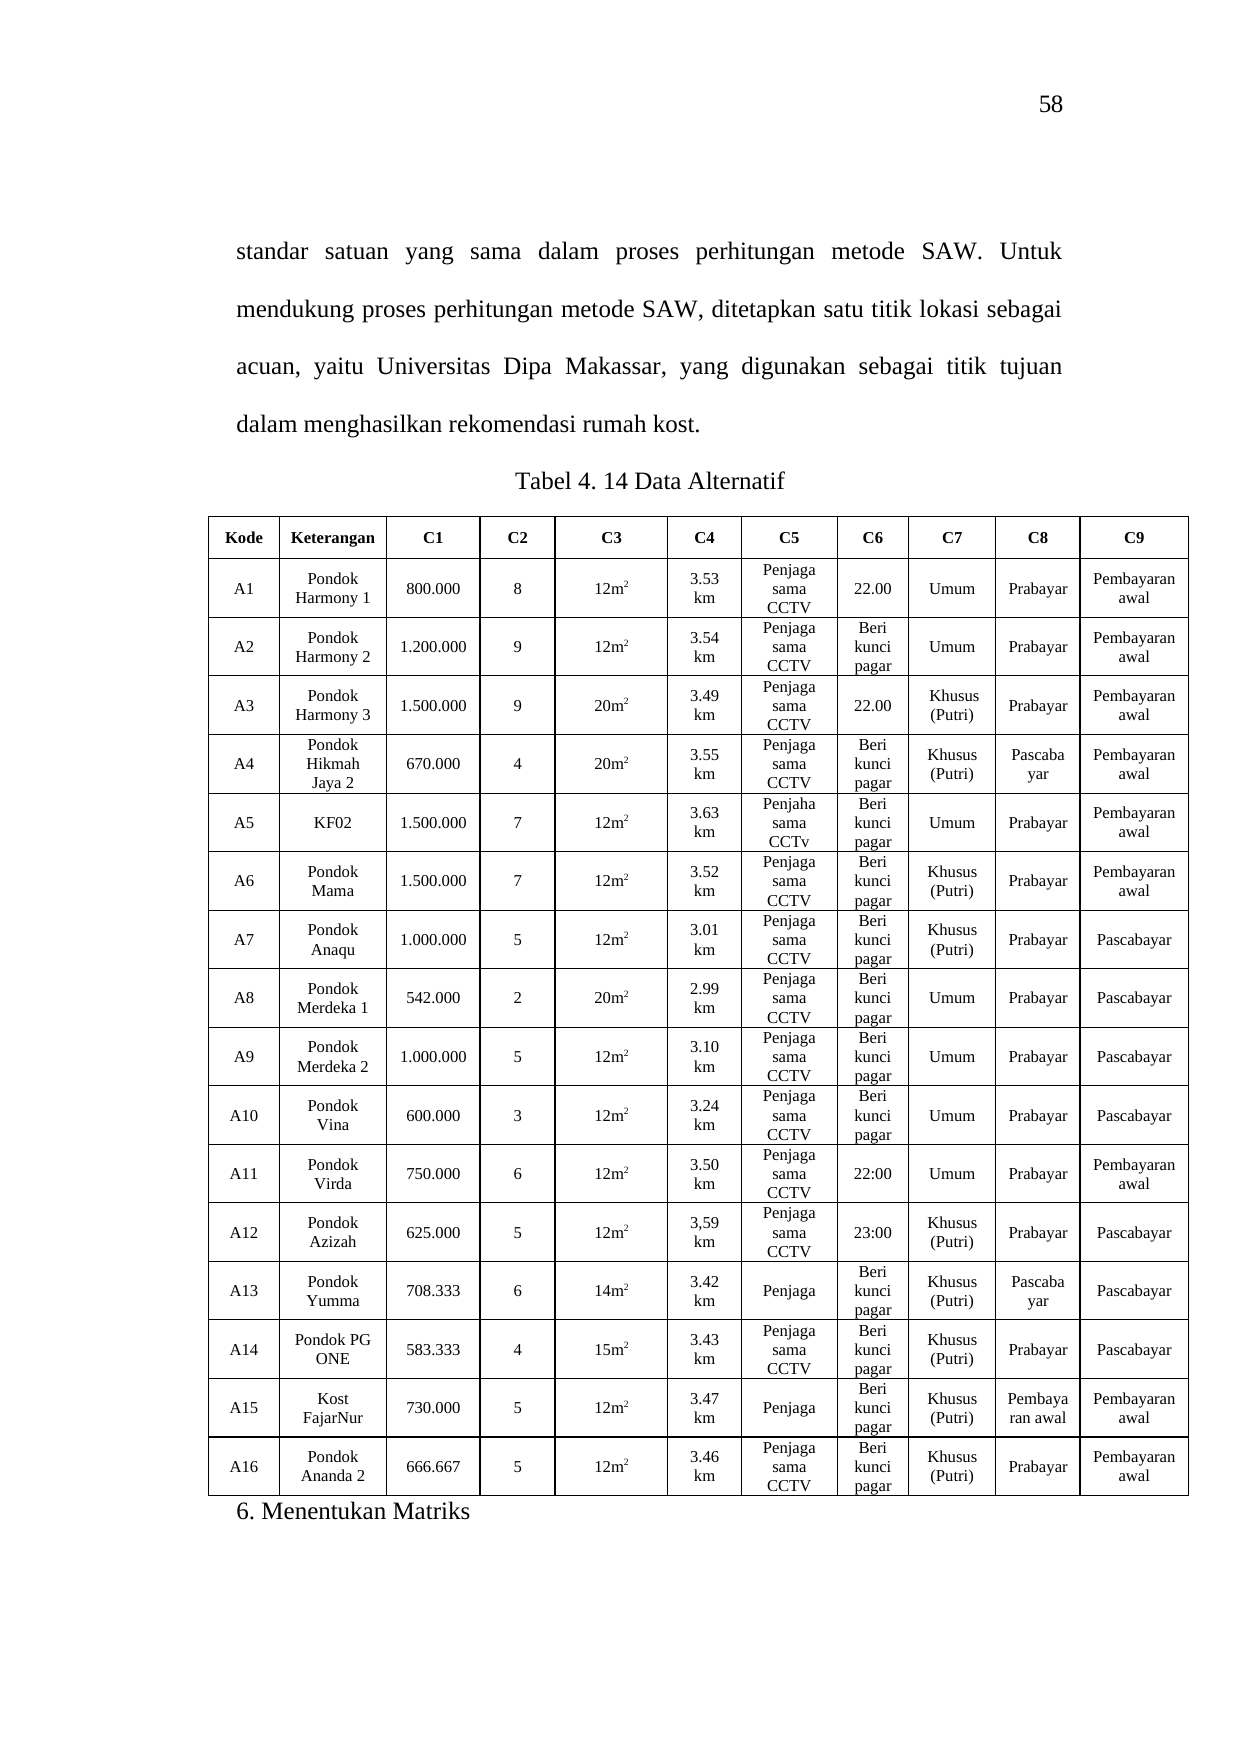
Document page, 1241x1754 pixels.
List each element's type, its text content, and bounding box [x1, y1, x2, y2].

table_cell Beri kunci pagar [838, 618, 908, 675]
table_cell 3.54 km [668, 618, 741, 675]
table_cell Khusus (Putri) [909, 911, 995, 968]
table_cell A9 [209, 1028, 279, 1085]
table_cell A14 [209, 1320, 279, 1378]
table_cell Penjaga sama CCTV [742, 1028, 837, 1085]
table_cell 23:00 [838, 1203, 908, 1261]
table_cell Beri kunci pagar [838, 852, 908, 909]
table_cell Pascabayar [996, 1262, 1079, 1319]
table_cell Beri kunci pagar [838, 911, 908, 968]
table_cell Pondok Harmony 3 [280, 676, 386, 734]
table_cell Pembayaran awal [1081, 1145, 1188, 1202]
table_cell 730.000 [387, 1379, 479, 1436]
table_cell Umum [909, 1028, 995, 1085]
table_cell Penjaga sama CCTV [742, 1320, 837, 1378]
table_cell 12m2 [556, 1379, 667, 1436]
table_cell Pondok Merdeka 1 [280, 969, 386, 1027]
table_cell A7 [209, 911, 279, 968]
table_cell Pembayaran awal [1081, 676, 1188, 734]
table_cell 22.00 [838, 676, 908, 734]
table_cell 12m2 [556, 794, 667, 851]
table_cell Pondok Anaqu [280, 911, 386, 968]
table_cell A6 [209, 852, 279, 909]
table_cell 3.63 km [668, 794, 741, 851]
table_cell Penjaga sama CCTV [742, 735, 837, 792]
table_cell 1.500.000 [387, 676, 479, 734]
table_cell Pondok Yumma [280, 1262, 386, 1319]
table_cell Penjaga sama CCTV [742, 559, 837, 617]
table_cell Pondok Harmony 1 [280, 559, 386, 617]
table_cell A13 [209, 1262, 279, 1319]
table_cell 3.43 km [668, 1320, 741, 1378]
table_cell Pembayaran awal [1081, 618, 1188, 675]
table_cell 3.55 km [668, 735, 741, 792]
table_cell Pondok Azizah [280, 1203, 386, 1261]
text 6. Menentukan Matriks [236, 1496, 1063, 1525]
table_cell Pondok Mama [280, 852, 386, 909]
table_cell 8 [481, 559, 554, 617]
table_header C5 [742, 517, 837, 558]
table_cell 600.000 [387, 1086, 479, 1144]
table_cell A1 [209, 559, 279, 617]
table_cell 3.42 km [668, 1262, 741, 1319]
table_cell 1.500.000 [387, 852, 479, 909]
table_cell 7 [481, 852, 554, 909]
table_cell Penjaga sama CCTV [742, 969, 837, 1027]
table_cell 3,59 km [668, 1203, 741, 1261]
table_cell Pembayaran awal [1081, 1379, 1188, 1436]
table_cell 9 [481, 676, 554, 734]
text Tabel 4. 14 Data Alternatif [236, 466, 1063, 495]
table_cell 5 [481, 1379, 554, 1436]
table_header Kode [209, 517, 279, 558]
table_cell Khusus (Putri) [909, 1438, 995, 1495]
table_cell 15m2 [556, 1320, 667, 1378]
table_header C3 [556, 517, 667, 558]
table_cell Umum [909, 794, 995, 851]
table_cell Pondok Merdeka 2 [280, 1028, 386, 1085]
table_cell A10 [209, 1086, 279, 1144]
table_cell 3.01 km [668, 911, 741, 968]
table_cell Pondok Harmony 2 [280, 618, 386, 675]
table_cell Pembayaran awal [1081, 852, 1188, 909]
table_cell Prabayar [996, 676, 1079, 734]
table_cell Prabayar [996, 1028, 1079, 1085]
table_cell Kost FajarNur [280, 1379, 386, 1436]
table_cell 5 [481, 1028, 554, 1085]
table_cell Penjaga sama CCTV [742, 1438, 837, 1495]
table_cell A15 [209, 1379, 279, 1436]
table_cell 5 [481, 1203, 554, 1261]
table_cell Pondok Ananda 2 [280, 1438, 386, 1495]
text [236, 236, 1063, 437]
table_cell A11 [209, 1145, 279, 1202]
table_cell Beri kunci pagar [838, 1262, 908, 1319]
table_cell Pondok Virda [280, 1145, 386, 1202]
table_cell Pascabayar [1081, 911, 1188, 968]
table_cell Pembayaran awal [1081, 735, 1188, 792]
table_cell 670.000 [387, 735, 479, 792]
table_cell 3 [481, 1086, 554, 1144]
table_cell 7 [481, 794, 554, 851]
table_cell Pascabayar [1081, 1028, 1188, 1085]
table_cell Beri kunci pagar [838, 794, 908, 851]
table_cell 750.000 [387, 1145, 479, 1202]
table_cell Pascabayar [1081, 1262, 1188, 1319]
table_cell 5 [481, 1438, 554, 1495]
table_cell Pascabayar [1081, 1203, 1188, 1261]
table_cell Pascabayar [1081, 969, 1188, 1027]
table_cell Beri kunci pagar [838, 735, 908, 792]
table_cell 20m2 [556, 735, 667, 792]
table_cell Prabayar [996, 1203, 1079, 1261]
table_cell Beri kunci pagar [838, 1438, 908, 1495]
table_cell Khusus (Putri) [909, 1320, 995, 1378]
table_cell 3.52 km [668, 852, 741, 909]
table_header C7 [909, 517, 995, 558]
table_cell 6 [481, 1262, 554, 1319]
table_cell Pembayaran awal [1081, 1438, 1188, 1495]
table_cell A2 [209, 618, 279, 675]
table_cell Pembayaran awal [1081, 794, 1188, 851]
table_cell 1.000.000 [387, 1028, 479, 1085]
table_cell 625.000 [387, 1203, 479, 1261]
table_cell 12m2 [556, 911, 667, 968]
table_cell Pascabayar [1081, 1086, 1188, 1144]
table_cell Beri kunci pagar [838, 1320, 908, 1378]
table_cell Prabayar [996, 852, 1079, 909]
table_cell 3.50 km [668, 1145, 741, 1202]
table_header C4 [668, 517, 741, 558]
table_cell Prabayar [996, 1145, 1079, 1202]
table_cell 6 [481, 1145, 554, 1202]
table_cell Umum [909, 559, 995, 617]
table_cell Penjaga sama CCTV [742, 1086, 837, 1144]
table_cell Pondok PG ONE [280, 1320, 386, 1378]
table_cell Penjaga sama CCTV [742, 852, 837, 909]
table_cell 4 [481, 735, 554, 792]
table_cell Prabayar [996, 969, 1079, 1027]
table_cell Khusus (Putri) [909, 1379, 995, 1436]
table_cell 22.00 [838, 559, 908, 617]
table_cell Beri kunci pagar [838, 1086, 908, 1144]
table_cell 3.24 km [668, 1086, 741, 1144]
table_cell 708.333 [387, 1262, 479, 1319]
table_cell KF02 [280, 794, 386, 851]
table_cell Penjaga sama CCTV [742, 618, 837, 675]
table_cell 12m2 [556, 1438, 667, 1495]
table_cell A12 [209, 1203, 279, 1261]
table_cell 2.99 km [668, 969, 741, 1027]
table_cell 12m2 [556, 559, 667, 617]
table_cell 20m2 [556, 676, 667, 734]
table_cell Umum [909, 618, 995, 675]
table_cell 12m2 [556, 1028, 667, 1085]
table_cell Umum [909, 1145, 995, 1202]
table_cell 9 [481, 618, 554, 675]
table_cell Prabayar [996, 1438, 1079, 1495]
table_cell 3.49 km [668, 676, 741, 734]
table_cell 12m2 [556, 852, 667, 909]
table_cell 3.53 km [668, 559, 741, 617]
table_header C1 [387, 517, 479, 558]
table_cell Khusus (Putri) [909, 1203, 995, 1261]
table_cell 20m2 [556, 969, 667, 1027]
table_header C6 [838, 517, 908, 558]
table_cell Umum [909, 969, 995, 1027]
table_cell Prabayar [996, 1086, 1079, 1144]
table_cell A16 [209, 1438, 279, 1495]
table_cell 12m2 [556, 618, 667, 675]
table_cell Pondok Vina [280, 1086, 386, 1144]
table_cell 3.46 km [668, 1438, 741, 1495]
table_cell Prabayar [996, 1320, 1079, 1378]
table_cell 14m2 [556, 1262, 667, 1319]
table_cell Pascabayar [1081, 1320, 1188, 1378]
table_cell Penjaga [742, 1262, 837, 1319]
table_cell Penjaga sama CCTV [742, 676, 837, 734]
table_cell Umum [909, 1086, 995, 1144]
table_header Keterangan [280, 517, 386, 558]
table_cell 12m2 [556, 1203, 667, 1261]
table_cell Khusus (Putri) [909, 1262, 995, 1319]
table_cell Prabayar [996, 911, 1079, 968]
table_cell Prabayar [996, 559, 1079, 617]
table_cell Khusus (Putri) [909, 676, 995, 734]
table_cell 3.10 km [668, 1028, 741, 1085]
table_cell Penjaga sama CCTV [742, 1145, 837, 1202]
table_cell Penjaga [742, 1379, 837, 1436]
table_header C2 [481, 517, 554, 558]
table_cell 12m2 [556, 1145, 667, 1202]
table_cell 4 [481, 1320, 554, 1378]
table_cell A4 [209, 735, 279, 792]
table_cell Prabayar [996, 618, 1079, 675]
table_cell Pascabayar [996, 735, 1079, 792]
table_header C8 [996, 517, 1079, 558]
table_cell Beri kunci pagar [838, 1028, 908, 1085]
table_cell 3.47 km [668, 1379, 741, 1436]
table_cell 583.333 [387, 1320, 479, 1378]
table_cell 800.000 [387, 559, 479, 617]
table_cell 5 [481, 911, 554, 968]
table_cell A3 [209, 676, 279, 734]
table_cell Beri kunci pagar [838, 969, 908, 1027]
table_cell Beri kunci pagar [838, 1379, 908, 1436]
table_cell Pembayaran awal [996, 1379, 1079, 1436]
table_cell Prabayar [996, 794, 1079, 851]
table_header C9 [1081, 517, 1188, 558]
table_cell Penjaga sama CCTV [742, 911, 837, 968]
table_cell 12m2 [556, 1086, 667, 1144]
table_cell A8 [209, 969, 279, 1027]
table_cell Pondok Hikmah Jaya 2 [280, 735, 386, 792]
table_cell 1.500.000 [387, 794, 479, 851]
table_cell Khusus (Putri) [909, 852, 995, 909]
table_cell 666.667 [387, 1438, 479, 1495]
table_cell Penjaha sama CCTv [742, 794, 837, 851]
table_cell 2 [481, 969, 554, 1027]
table_cell Pembayaran awal [1081, 559, 1188, 617]
table_cell Khusus (Putri) [909, 735, 995, 792]
table_cell A5 [209, 794, 279, 851]
table_cell 22:00 [838, 1145, 908, 1202]
table_cell Penjaga sama CCTV [742, 1203, 837, 1261]
table_cell 542.000 [387, 969, 479, 1027]
table_cell 1.000.000 [387, 911, 479, 968]
table_cell 1.200.000 [387, 618, 479, 675]
